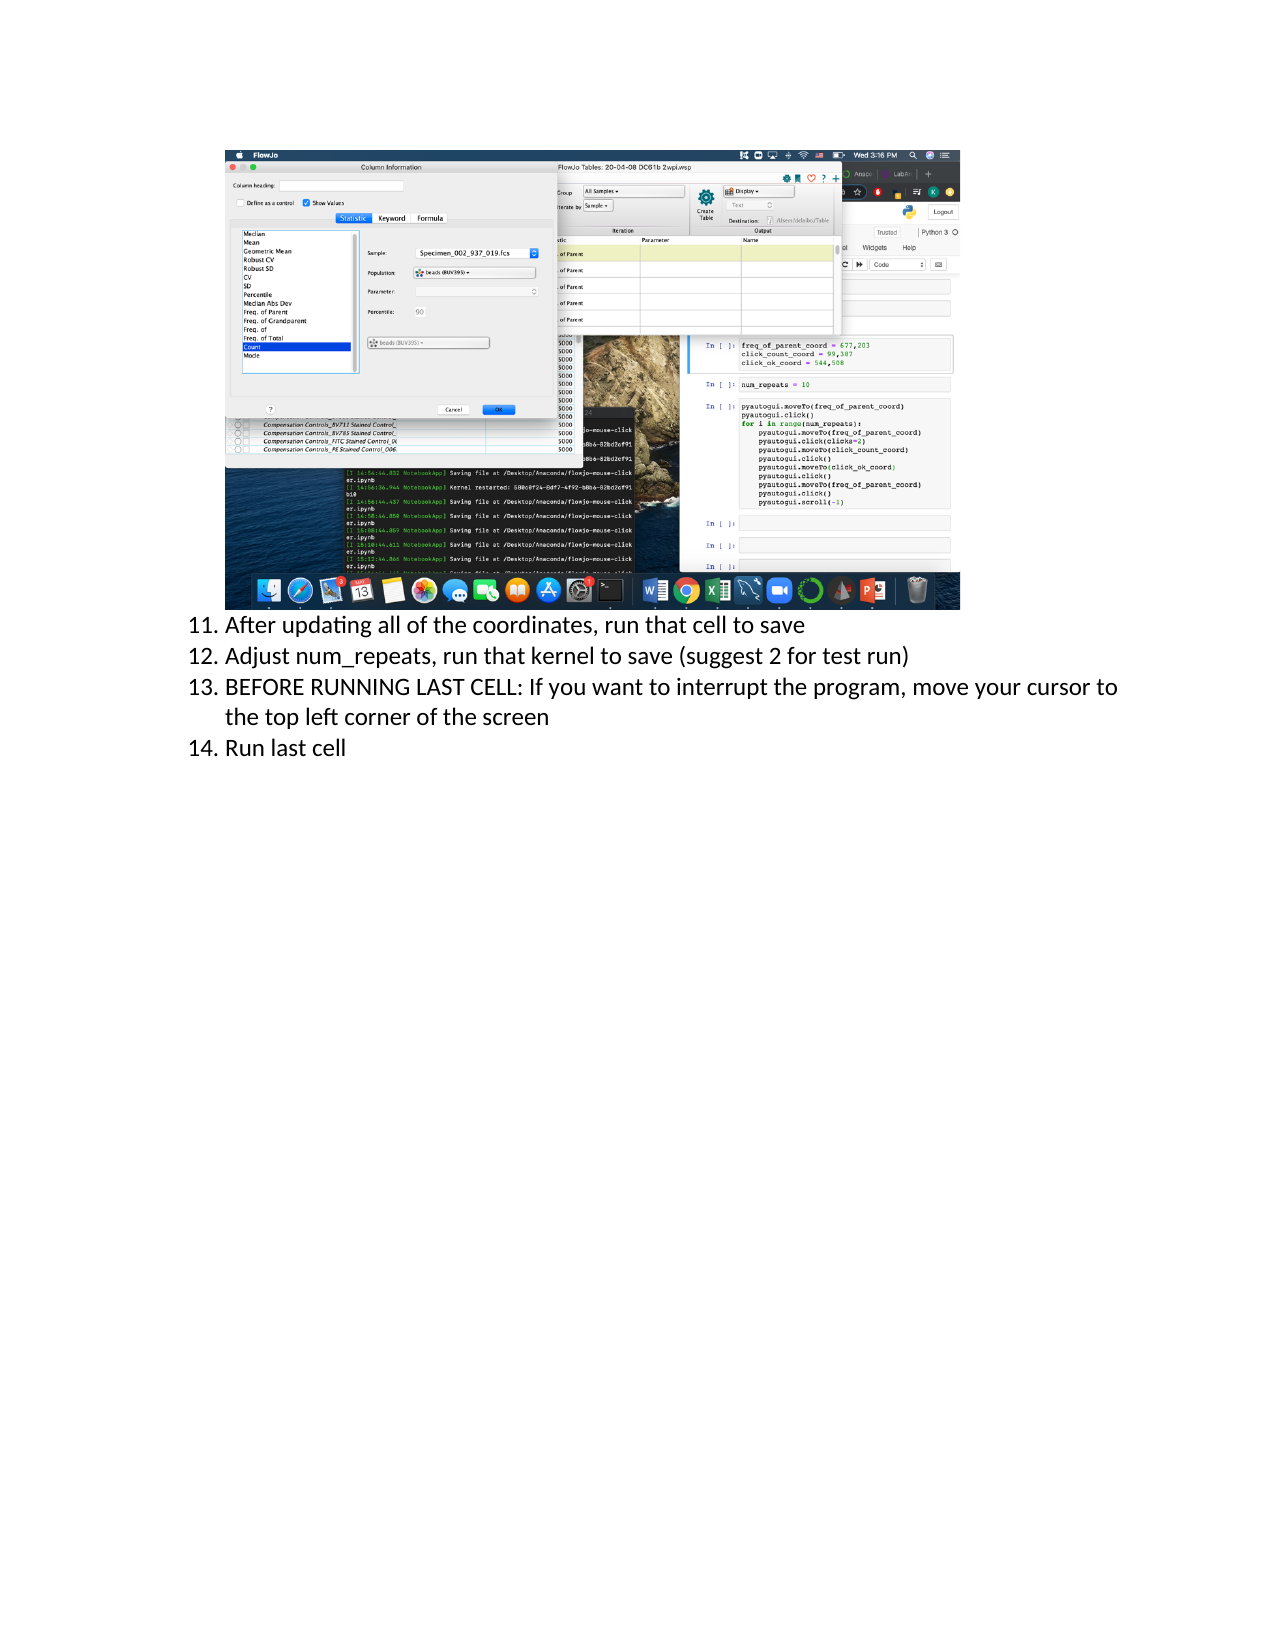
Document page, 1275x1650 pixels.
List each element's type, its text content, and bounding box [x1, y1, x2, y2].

list After updating all of the coordinates, run that cell to save [187, 609, 1125, 640]
list Run last cell [187, 732, 1125, 762]
picture [225, 150, 961, 610]
list BEFORE RUNNING LAST CELL: If you want to interrupt the program, move your cursor to the top left corner of the screen [187, 671, 1125, 732]
list Adjust num_repeats, run that kernel to save (suggest 2 for test run) [187, 640, 1125, 671]
